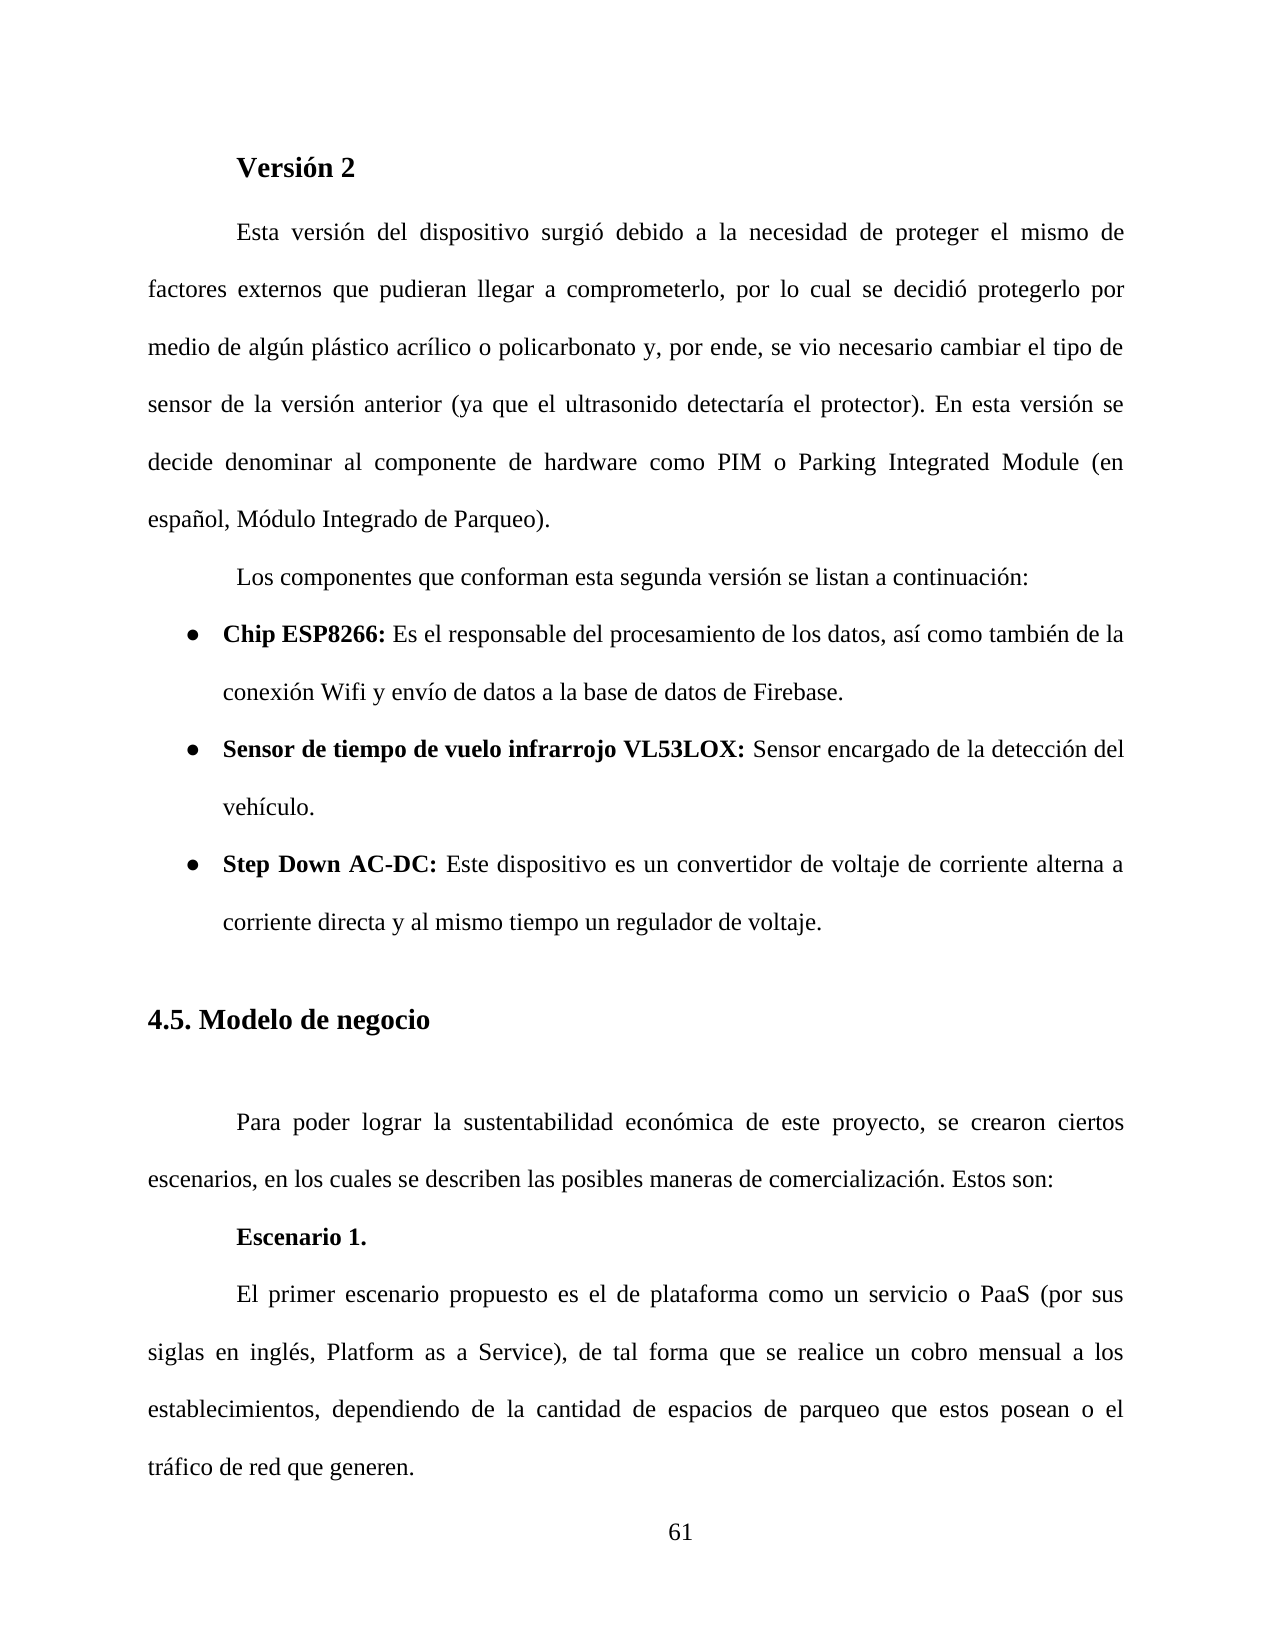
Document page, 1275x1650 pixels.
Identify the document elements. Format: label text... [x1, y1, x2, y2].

text El primer escenario propuesto es el de plataforma como un servicio o PaaS (por sus siglas en inglés, Platform as a Service), de tal forma que se realice un cobro mensual a los establecimientos, dependiendo de la cantidad de espacios de parqueo que estos posean o el tráfico de red que generen. [148, 1279, 1125, 1480]
text Versión 2 [148, 150, 1125, 183]
text Para poder lograr la sustentabilidad económica de este proyecto, se crearon ciertos escenarios, en los cuales se describen las posibles maneras de comercialización. Estos son: [148, 1107, 1125, 1193]
list Chip ESP8266: Es el responsable del procesamiento de los datos, así como también de la conexión Wifi y envío de datos a la base de datos de Firebase. [185, 619, 1125, 706]
text Escenario 1. [148, 1222, 1125, 1250]
list Step Down AC-DC: Este dispositivo es un convertidor de voltaje de corriente alterna a corriente directa y al mismo tiempo un regulador de voltaje. [185, 849, 1125, 936]
text Los componentes que conforman esta segunda versión se listan a continuación: [148, 562, 1125, 591]
subtitle 4.5. Modelo de negocio [148, 1002, 1125, 1036]
text Esta versión del dispositivo surgió debido a la necesidad de proteger el mismo de factores externos que pudieran llegar a comprometerlo, por lo cual se decidió protegerlo por medio de algún plástico acrílico o policarbonato y, por ende, se vio necesario cambiar el tipo de sensor de la versión anterior (ya que el ultrasonido detectaría el protector). En esta versión se decide denominar al componente de hardware como PIM o Parking Integrated Module (en español, Módulo Integrado de Parqueo). [148, 217, 1125, 533]
list Sensor de tiempo de vuelo infrarrojo VL53LOX: Sensor encargado de la detección del vehículo. [185, 734, 1125, 821]
